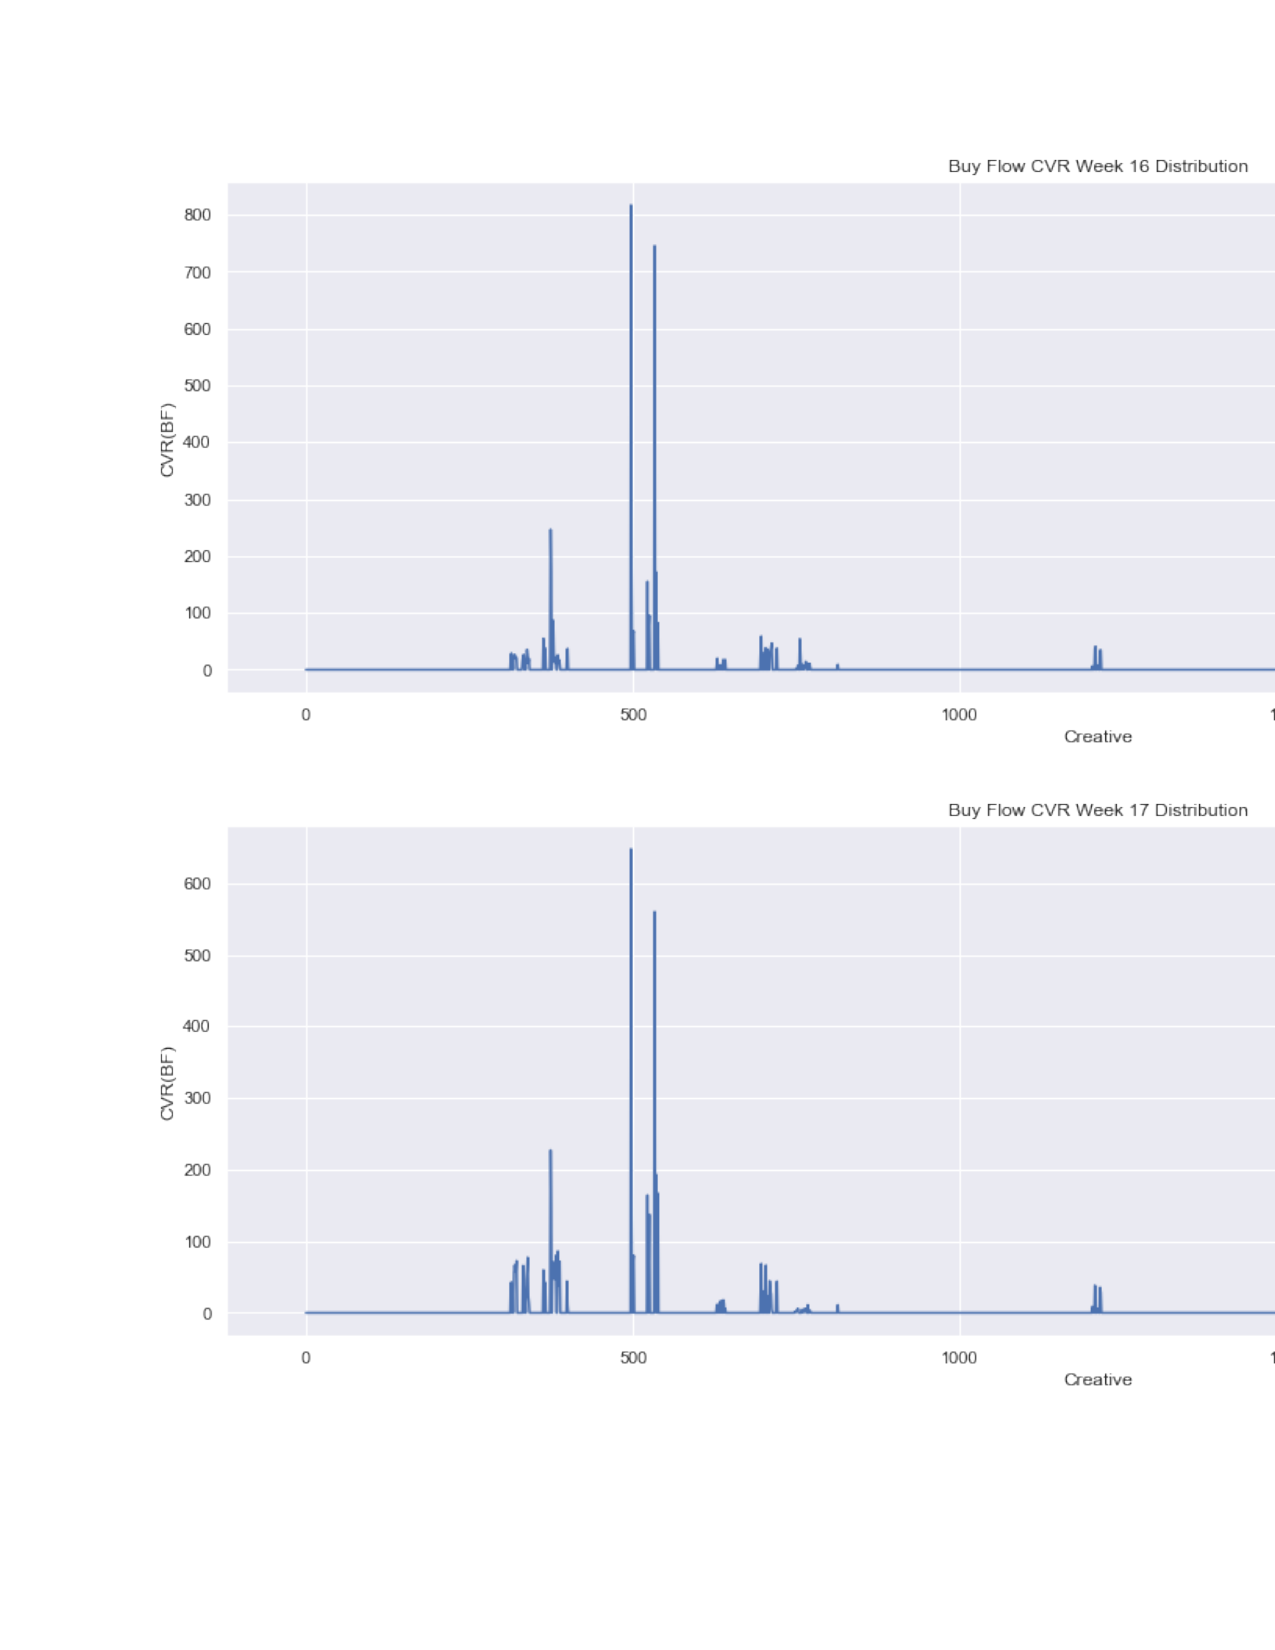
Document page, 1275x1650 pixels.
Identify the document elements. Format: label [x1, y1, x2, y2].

picture [150, 150, 1275, 757]
picture [150, 793, 1275, 1400]
